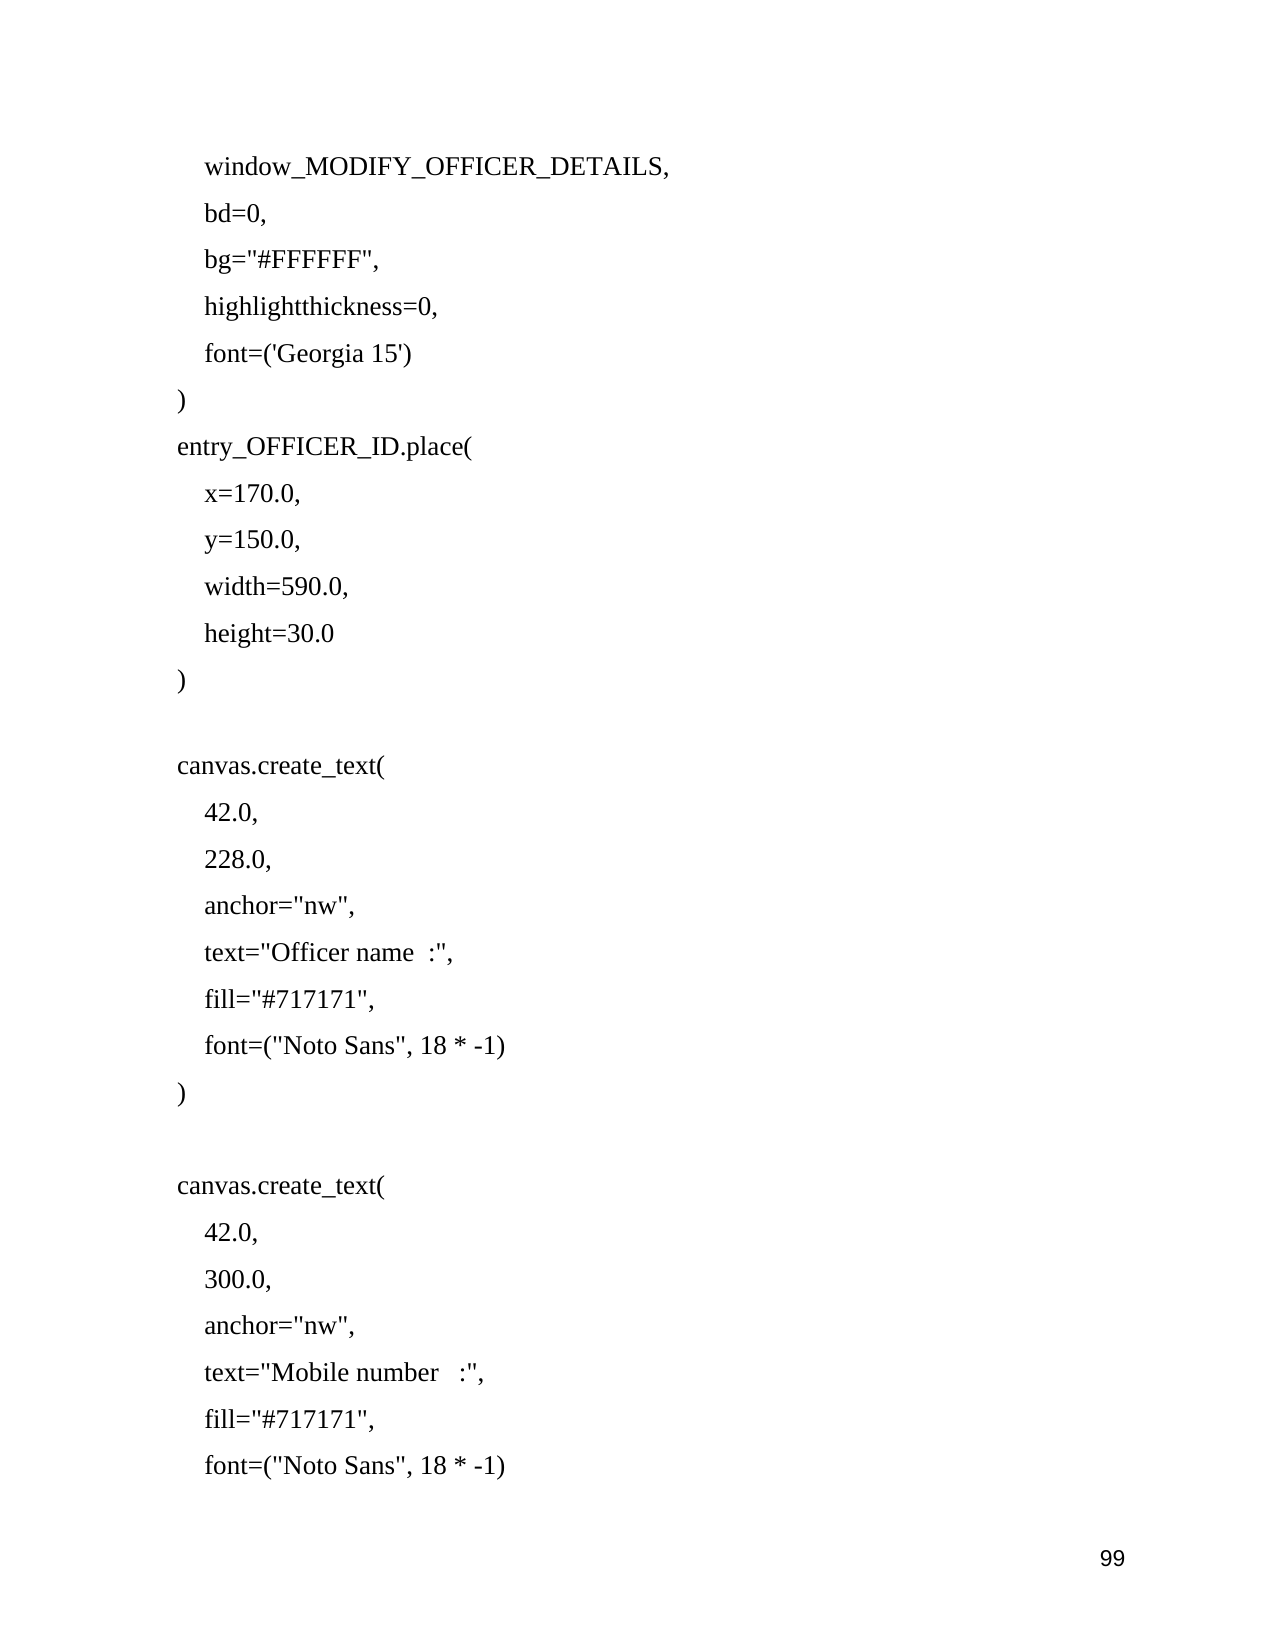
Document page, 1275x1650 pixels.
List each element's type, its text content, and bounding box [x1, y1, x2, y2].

text font=("Noto Sans", 18 * -1) [150, 1449, 1125, 1481]
text anchor="nw", [150, 889, 1125, 921]
text text="Mobile number :", [150, 1356, 1125, 1387]
text fill="#717171", [150, 983, 1125, 1014]
text highlightthickness=0, [150, 290, 1125, 321]
text y=150.0, [150, 523, 1125, 554]
text canvas.create_text( [150, 1169, 1125, 1201]
text font=('Georgia 15') [150, 337, 1125, 368]
text 42.0, [150, 796, 1125, 827]
text bg="#FFFFFF", [150, 243, 1125, 274]
text canvas.create_text( [150, 749, 1125, 781]
text width=590.0, [150, 570, 1125, 601]
text bd=0, [150, 197, 1125, 228]
text ) [150, 1076, 1125, 1107]
text text="Officer name :", [150, 936, 1125, 967]
text entry_OFFICER_ID.place( [150, 430, 1125, 461]
text height=30.0 [150, 617, 1125, 648]
text ) [150, 663, 1125, 694]
text window_MODIFY_OFFICER_DETAILS, [150, 150, 1125, 181]
text 228.0, [150, 843, 1125, 874]
text 42.0, [150, 1216, 1125, 1247]
text fill="#717171", [150, 1403, 1125, 1434]
text x=170.0, [150, 477, 1125, 508]
text anchor="nw", [150, 1309, 1125, 1341]
text font=("Noto Sans", 18 * -1) [150, 1029, 1125, 1061]
text 300.0, [150, 1263, 1125, 1294]
text ) [150, 383, 1125, 414]
